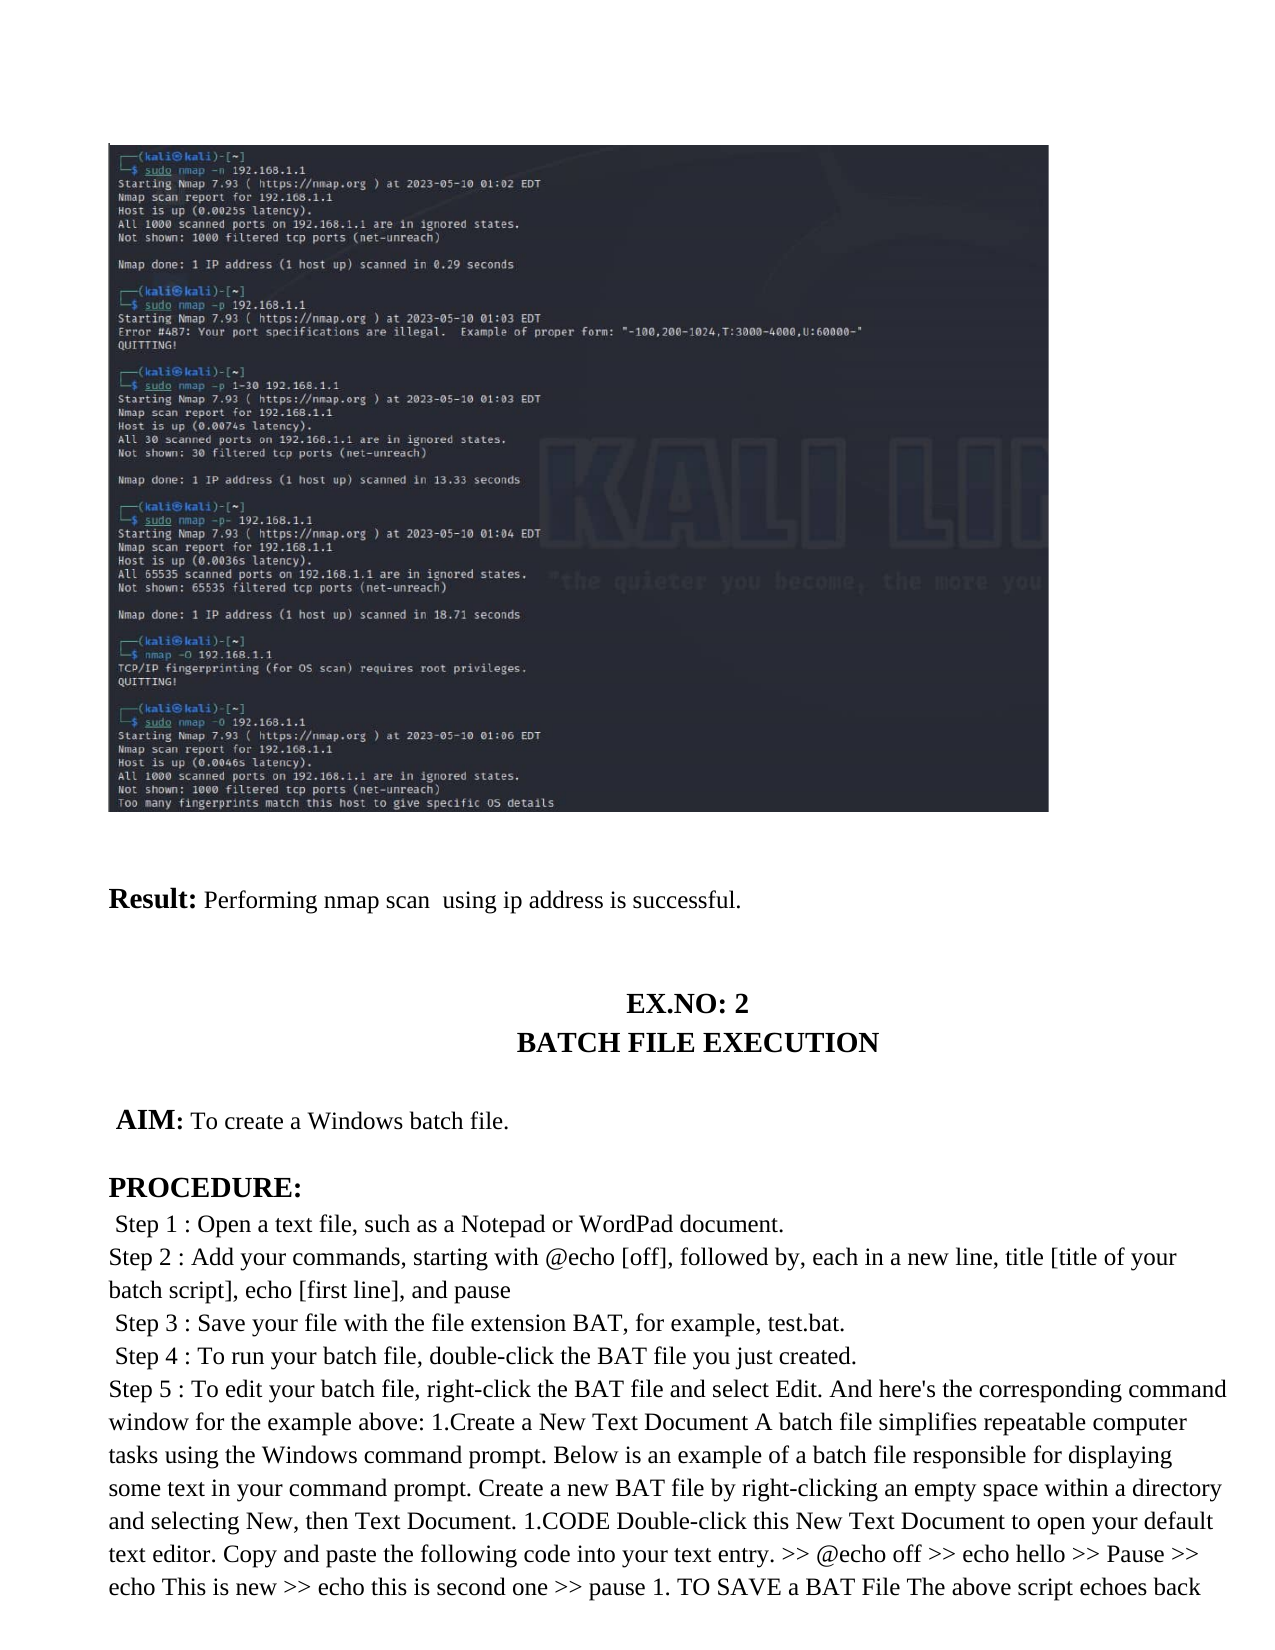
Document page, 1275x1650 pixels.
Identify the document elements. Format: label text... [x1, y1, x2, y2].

text AIM: To create a Windows batch file. [108, 1102, 1229, 1135]
text Step 4 : To run your batch file, double-click the BAT file you just created. [108, 1341, 1229, 1370]
text Step 3 : Save your file with the file extension BAT, for example, test.bat. [108, 1308, 1229, 1337]
text BATCH FILE EXECUTION [108, 1025, 1229, 1058]
text PROCEDURE: [108, 1171, 1229, 1204]
text Step 1 : Open a text file, such as a Notepad or WordPad document. [108, 1209, 1229, 1238]
picture [108, 143, 1049, 812]
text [108, 1374, 1229, 1601]
text Step 2 : Add your commands, starting with @echo [off], followed by, each in a new line, title [title of your batch script], echo [first line], and pause [108, 1242, 1229, 1304]
text EX.NO: 2 [108, 986, 1229, 1020]
text Result: Performing nmap scan using ip address is successful. [108, 882, 1229, 915]
